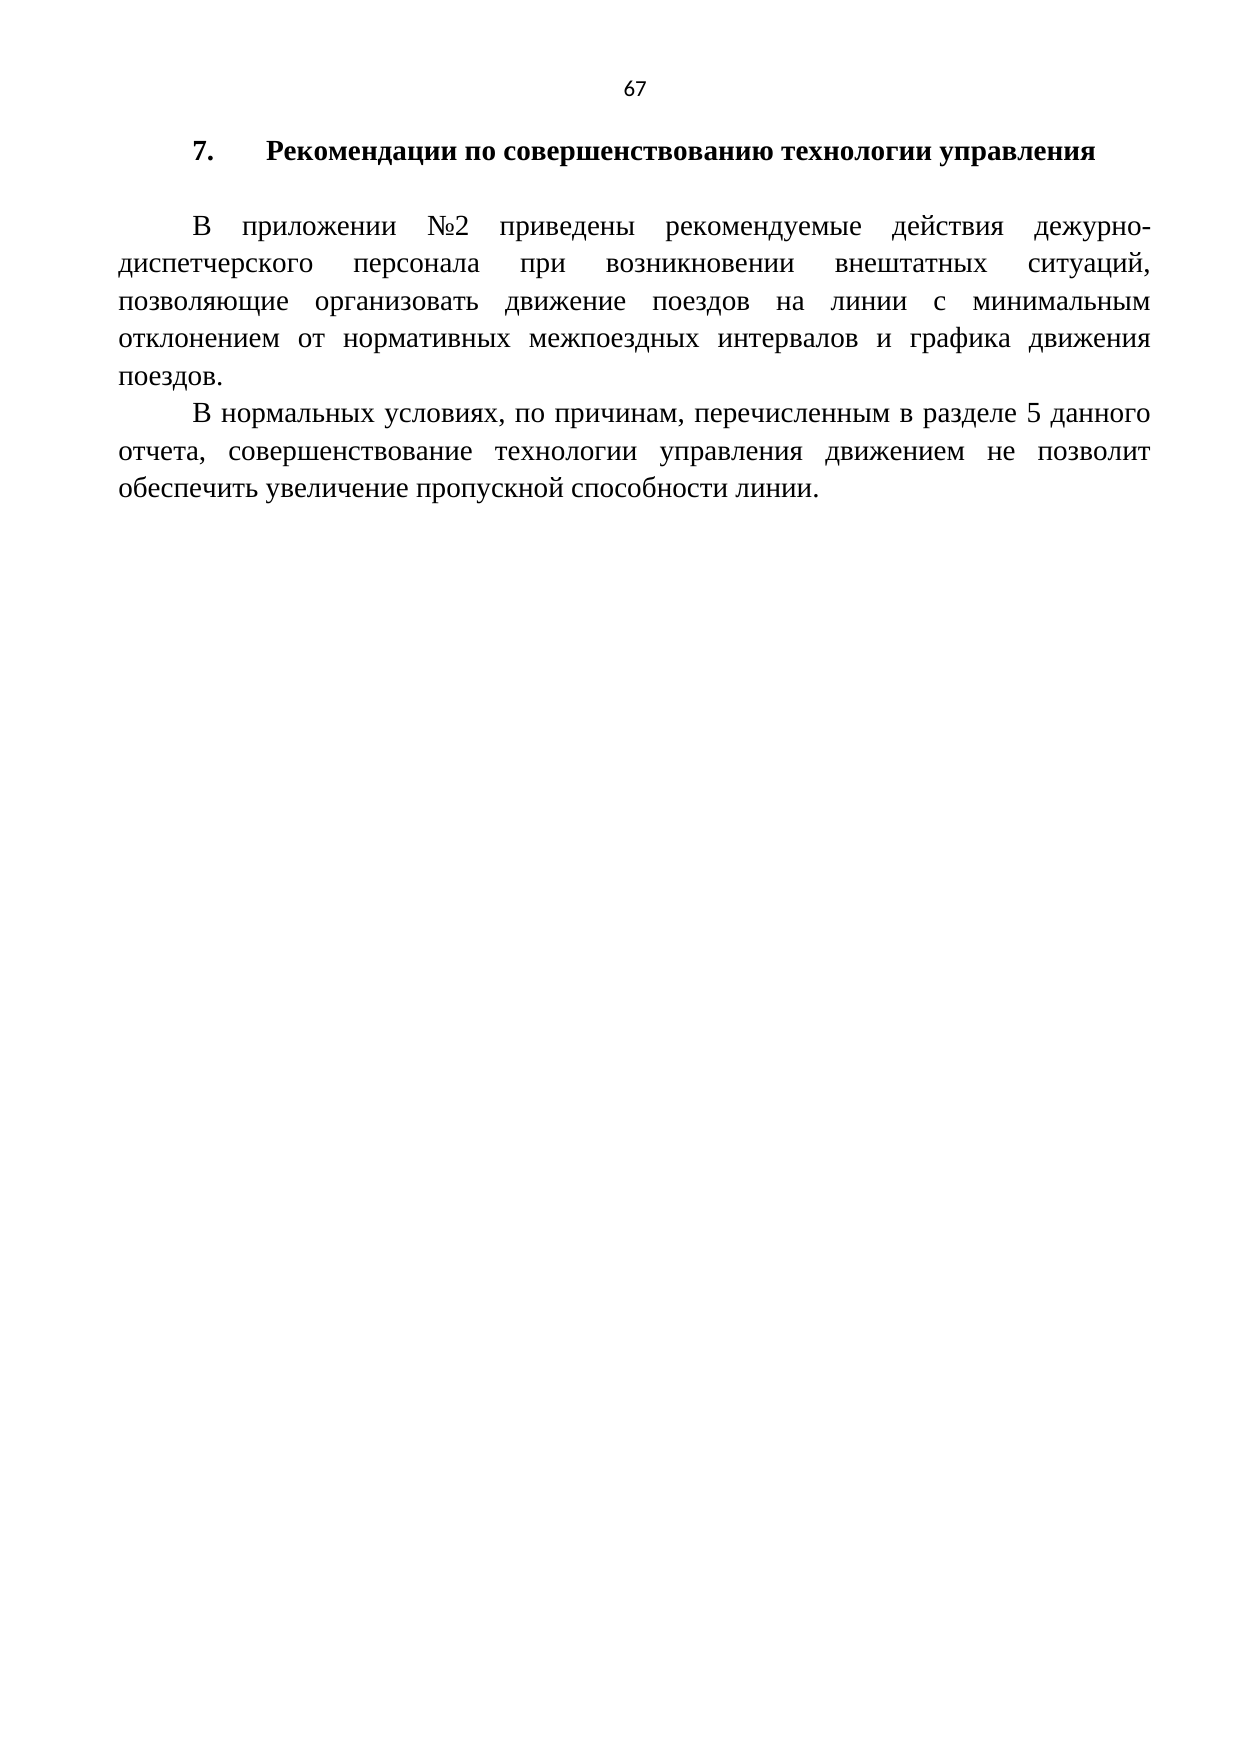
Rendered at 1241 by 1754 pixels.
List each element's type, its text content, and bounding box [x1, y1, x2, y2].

text В приложении №2 приведены рекомендуемые действия дежурно-диспетчерского персонала при возникновении внештатных ситуаций, позволяющие организовать движение поездов на линии с минимальным отклонением от нормативных межпоездных интервалов и графика движения поездов. [118, 205, 1152, 392]
text В нормальных условиях, по причинам, перечисленным в разделе 5 данного отчета, совершенствование технологии управления движением не позволит обеспечить увеличение пропускной способности линии. [118, 392, 1152, 505]
list Рекомендации по совершенствованию технологии управления [118, 130, 1152, 167]
